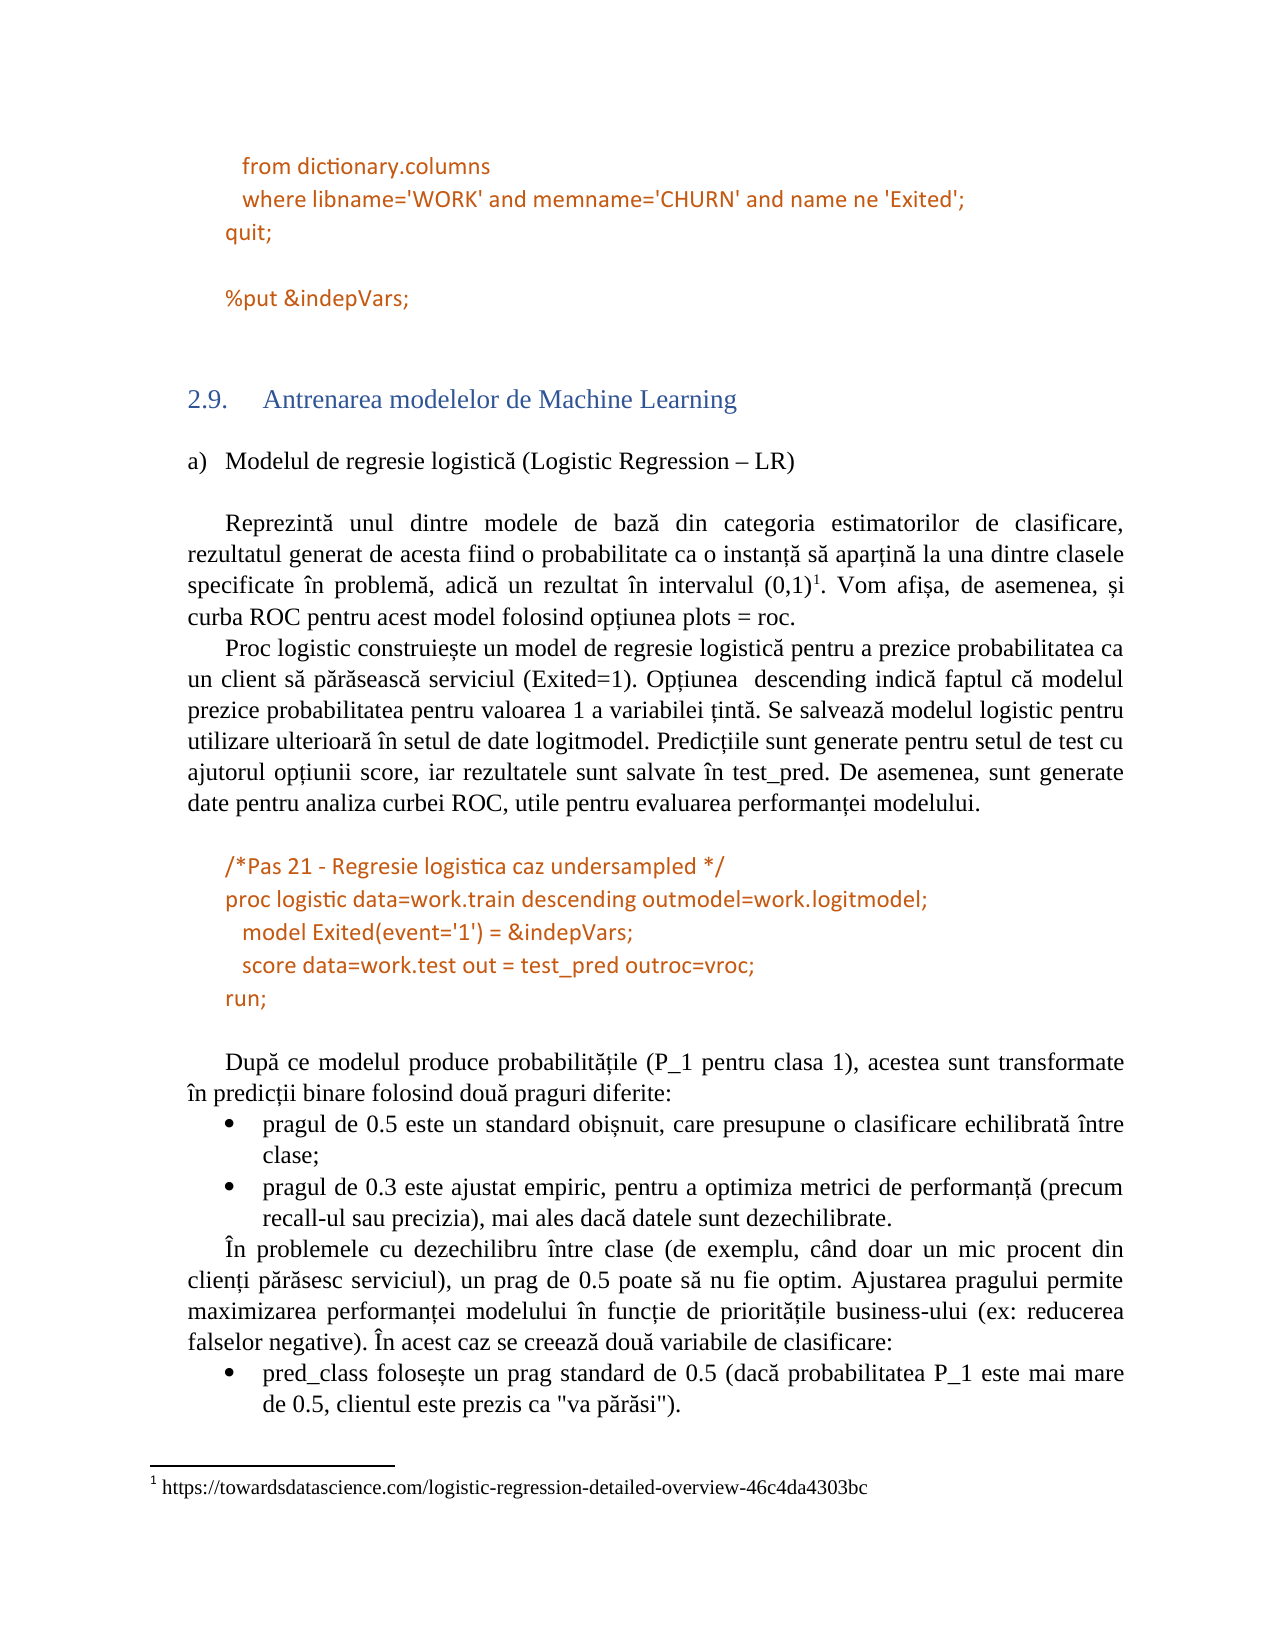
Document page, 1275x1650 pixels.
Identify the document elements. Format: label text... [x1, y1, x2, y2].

text where libname='WORK' and memname='CHURN' and name ne 'Exited'; [225, 183, 1125, 213]
text După ce modelul produce probabilitățile (P_1 pentru clasa 1), acestea sunt transformate în predicții binare folosind două praguri diferite: [187, 1047, 1125, 1107]
text %put &indepVars; [225, 282, 1125, 312]
text run; [225, 982, 1125, 1012]
text Reprezintă unul dintre modele de bază din categoria estimatorilor de clasificare, rezultatul generat de acesta fiind o probabilitate ca o instanță să aparțină la una dintre clasele specificate în problemă, adică un rezultat în intervalul (0,1). Vom afișa, de asemenea, și curba ROC pentru acest model folosind opțiunea plots = roc. [187, 508, 1125, 630]
text Proc logistic construiește un model de regresie logistică pentru a prezice probabilitatea ca un client să părăsească serviciul (Exited=1). Opțiunea descending indică faptul că modelul prezice probabilitatea pentru valoarea 1 a variabilei țintă. Se salvează modelul logistic pentru utilizare ulterioară în setul de date logitmodel. Predicțiile sunt generate pentru setul de test cu ajutorul opțiunii score, iar rezultatele sunt salvate în test_pred. De asemenea, sunt generate date pentru analiza curbei ROC, utile pentru evaluarea performanței modelului. [187, 633, 1125, 817]
text quit; [225, 216, 1125, 246]
list pragul de 0.3 este ajustat empiric, pentru a optimiza metrici de performanță (precum recall-ul sau precizia), mai ales dacă datele sunt dezechilibrate. [225, 1172, 1125, 1231]
text model Exited(event='1') = &indepVars; [225, 916, 1125, 946]
text /*Pas 21 - Regresie logistica caz undersampled */ [225, 850, 1125, 881]
subtitle Antrenarea modelelor de Machine Learning [187, 383, 1125, 414]
text score data=work.test out = test_pred outroc=vroc; [225, 949, 1125, 979]
text În problemele cu dezechilibru între clase (de exemplu, când doar un mic procent din clienți părăsesc serviciul), un prag de 0.5 poate să nu fie optim. Ajustarea pragului permite maximizarea performanței modelului în funcție de prioritățile business-ului (ex: reducerea falselor negative). În acest caz se creează două variabile de clasificare: [187, 1234, 1125, 1356]
text proc logistic data=work.train descending outmodel=work.logitmodel; [225, 883, 1125, 913]
list pragul de 0.5 este un standard obișnuit, care presupune o clasificare echilibrată între clase; [225, 1109, 1125, 1169]
list pred_class folosește un prag standard de 0.5 (dacă probabilitatea P_1 este mai mare de 0.5, clientul este prezis ca "va părăsi"). [225, 1358, 1125, 1418]
list Modelul de regresie logistică (Logistic Regression – LR) [187, 446, 1125, 475]
text from dictionary.columns [225, 150, 1125, 181]
